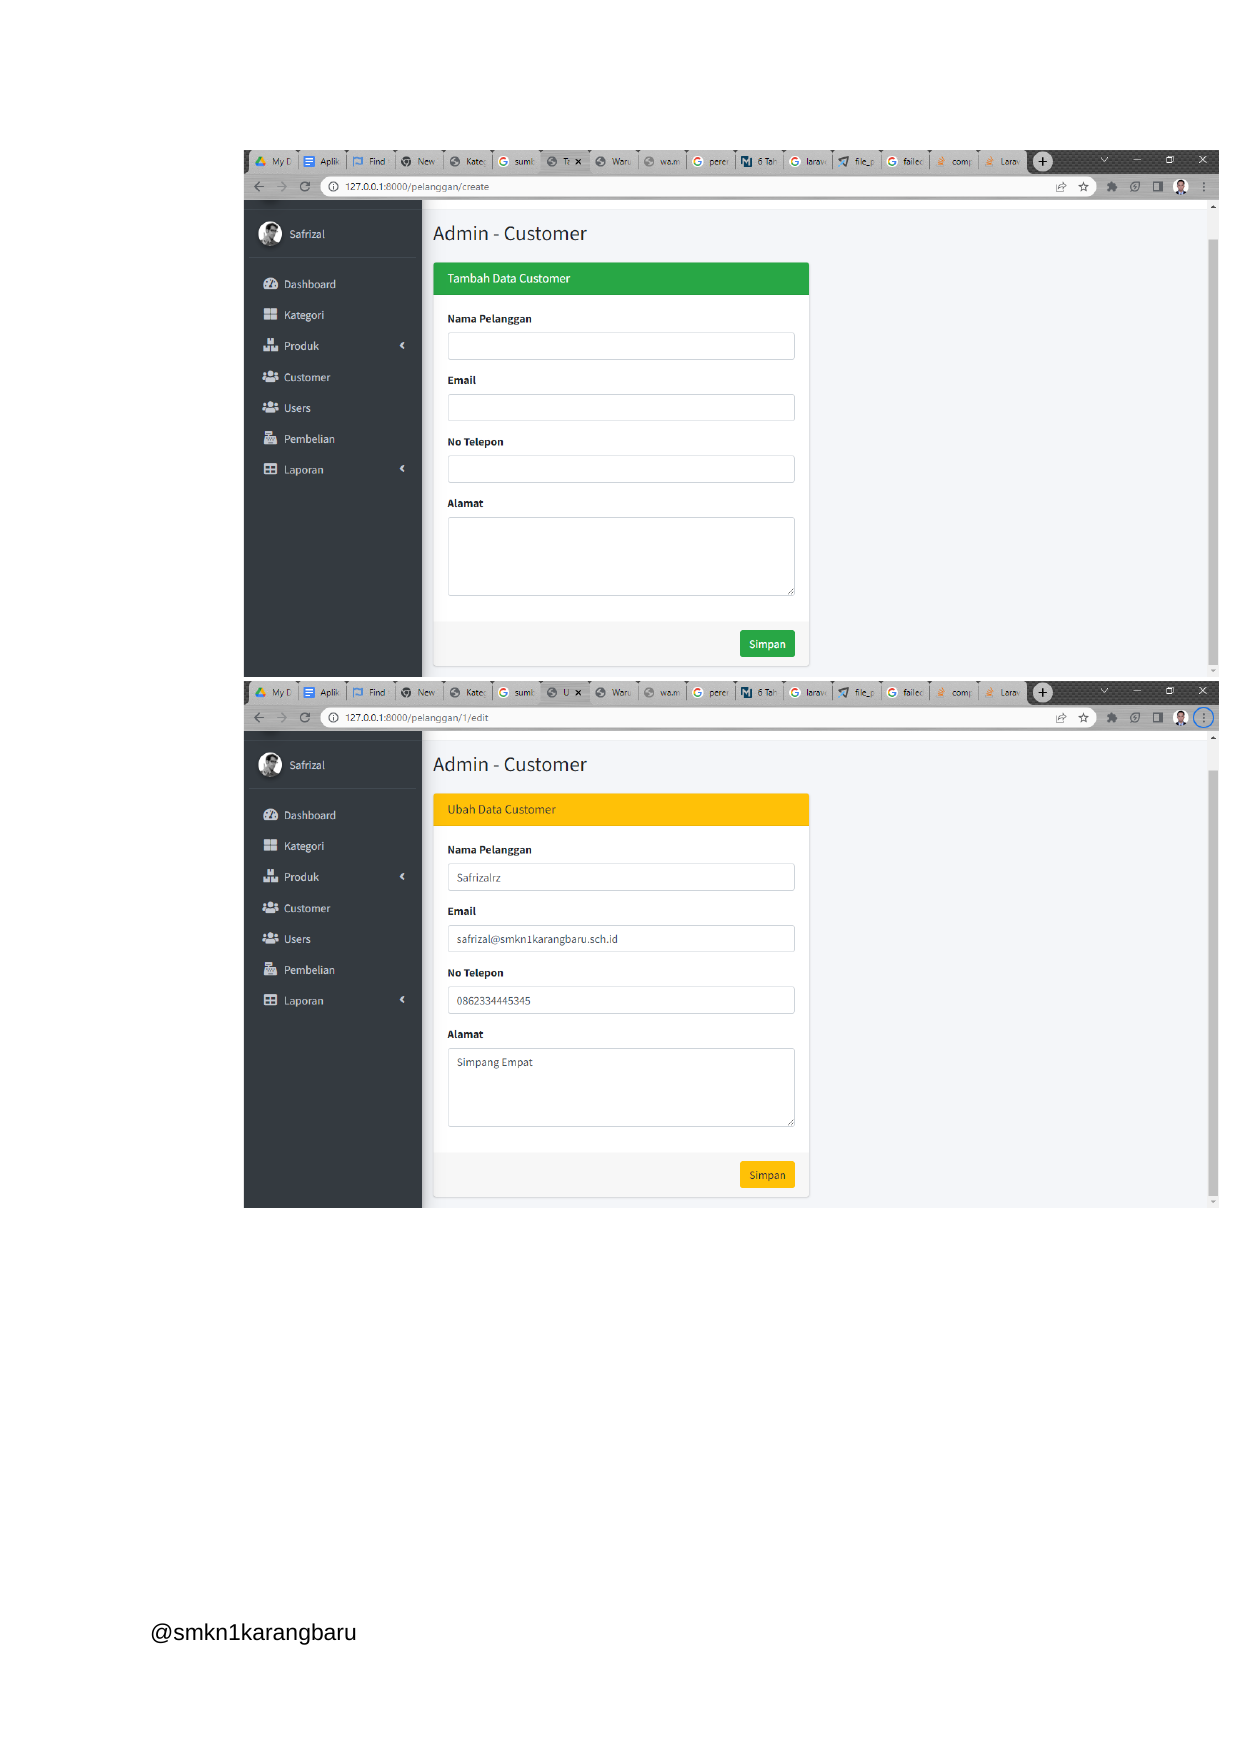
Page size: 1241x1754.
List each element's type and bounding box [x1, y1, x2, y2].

picture [243, 681, 1219, 1208]
picture [243, 150, 1219, 677]
